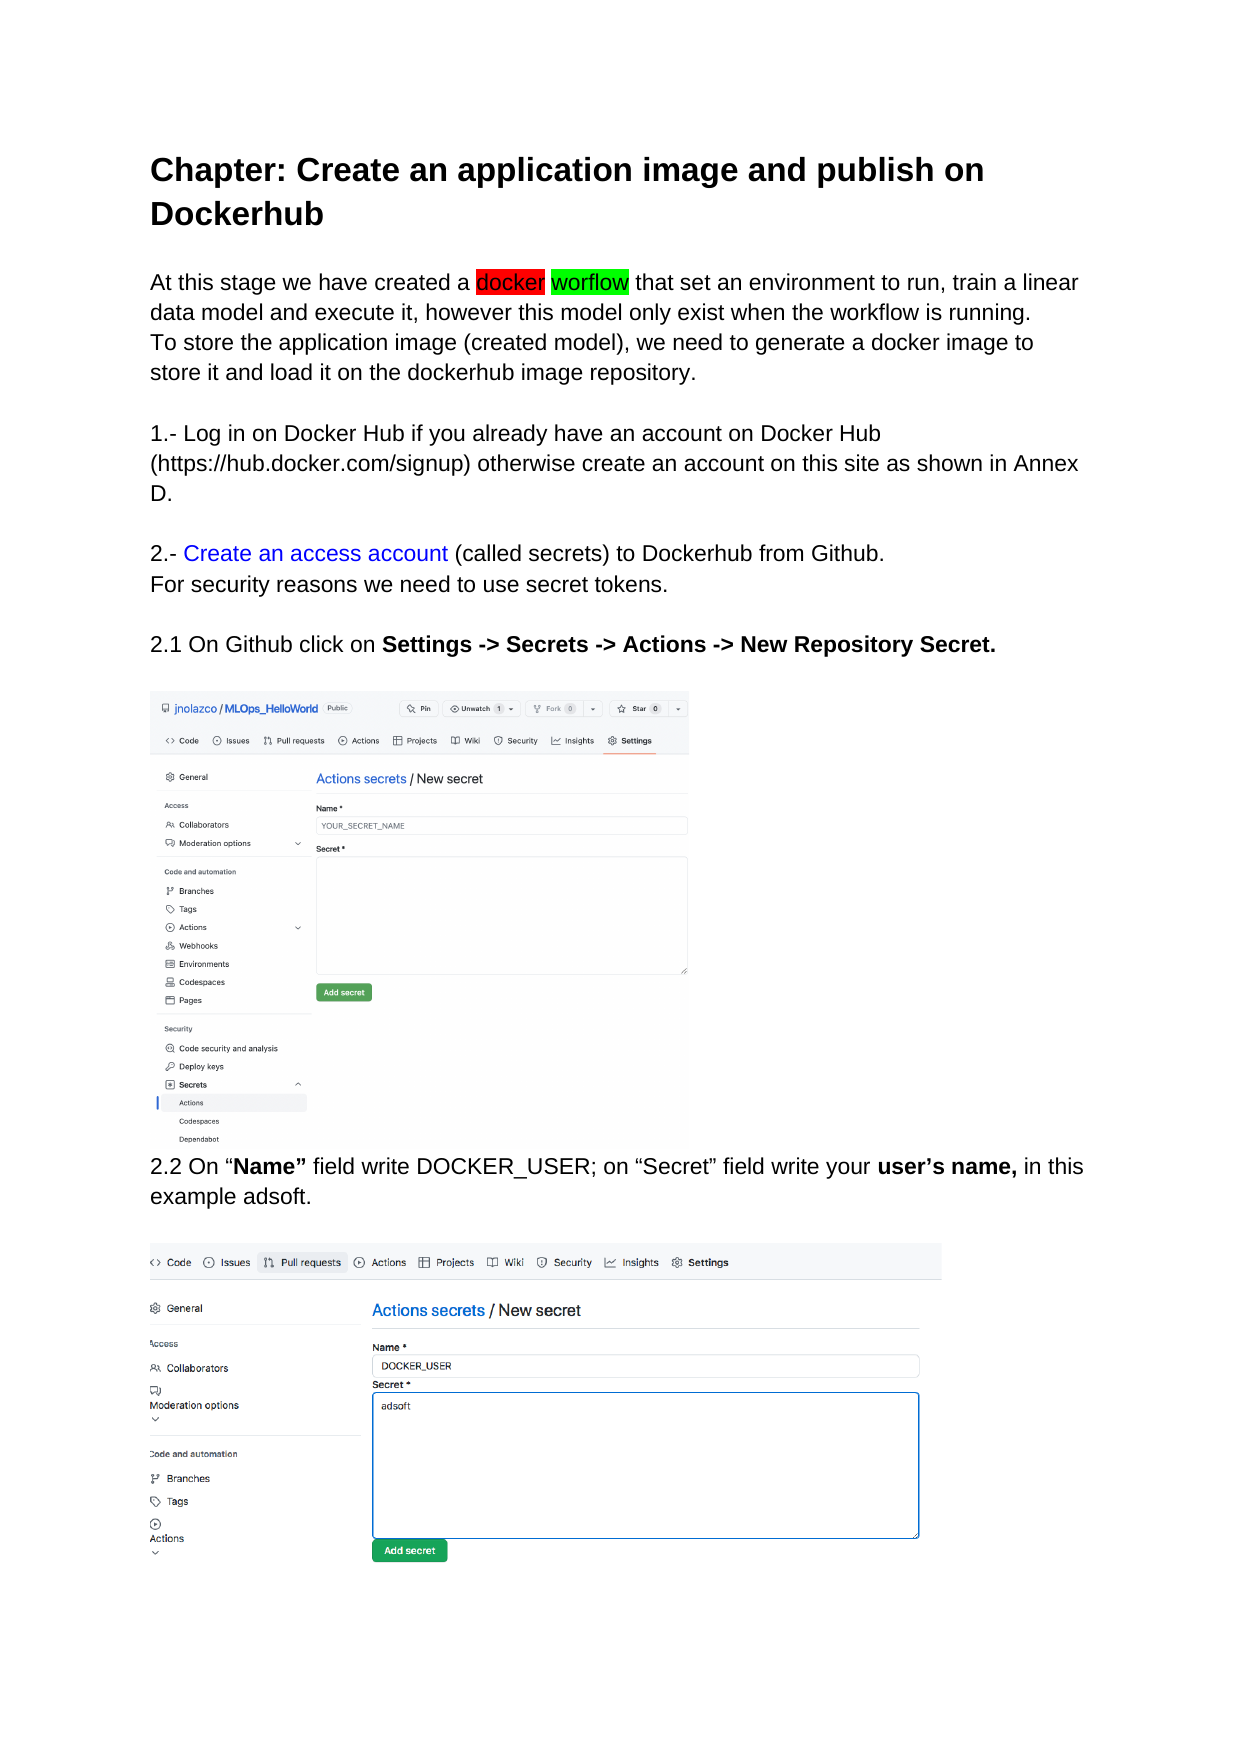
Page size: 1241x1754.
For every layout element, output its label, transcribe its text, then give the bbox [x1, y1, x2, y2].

text At this stage we have created a docker worflow that set an environment to run, train a linear data model and execute it, however this model only exist when the workflow is running. [150, 268, 1090, 325]
picture [150, 1243, 942, 1566]
text 2.1 On Github click on Settings -> Secrets -> Actions -> New Repository Secret. [150, 631, 1090, 657]
text For security reasons we need to use secret tokens. [150, 571, 1090, 597]
text 1.- Log in on Docker Hub if you already have an account on Docker Hub (https://hub.docker.com/signup) otherwise create an account on this site as shown in Annex D. [150, 419, 1090, 506]
text 2.2 On “Name” field write DOCKER_USER; on “Secret” field write your user’s name, in this example adsoft. [150, 1153, 1090, 1209]
text 2.- Create an access account (called secrets) to Dockerhub from Github. [150, 540, 1090, 567]
picture [150, 691, 690, 1149]
text To store the application image (created model), we need to generate a docker image to store it and load it on the dockerhub image repository. [150, 329, 1090, 386]
text Chapter: Create an application image and publish on Dockerhub [150, 150, 1090, 233]
